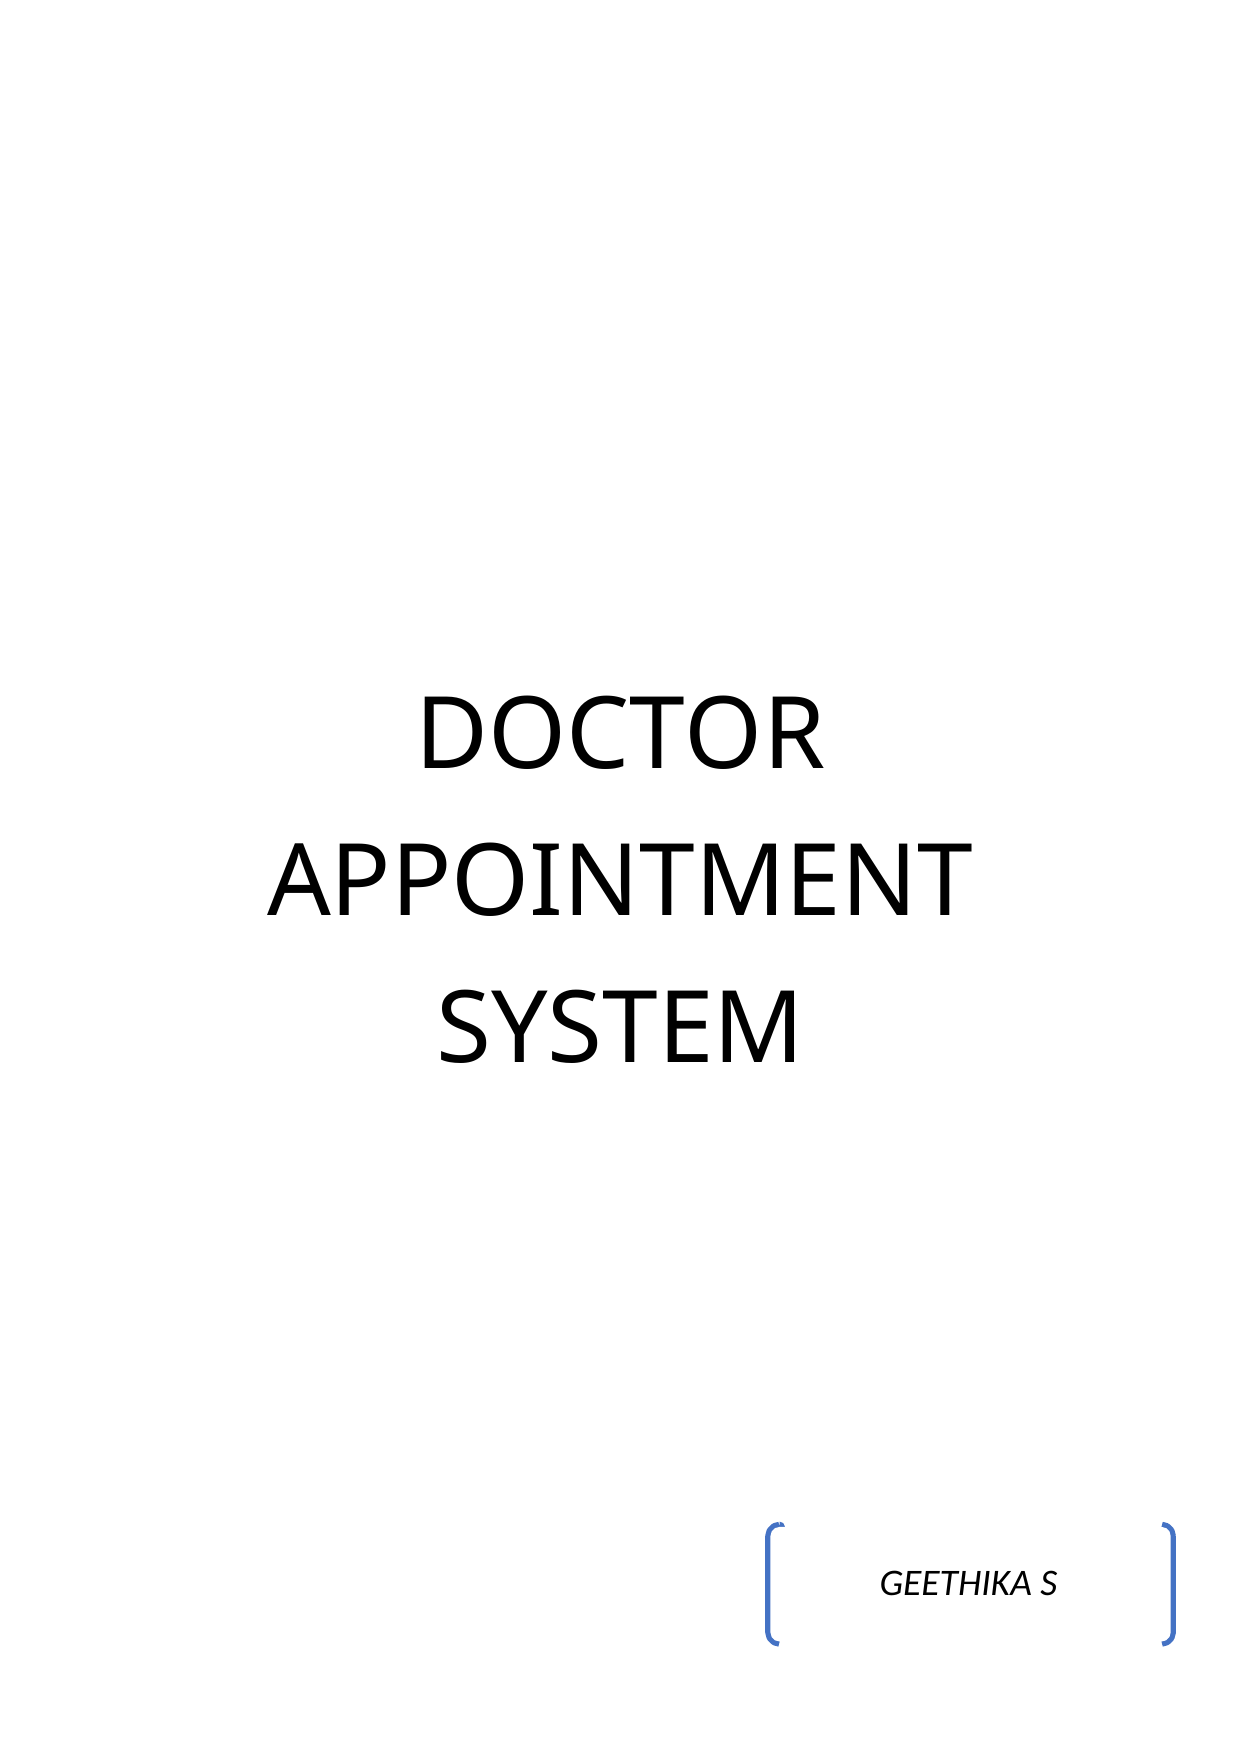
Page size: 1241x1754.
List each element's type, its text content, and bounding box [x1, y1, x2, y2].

text DOCTOR APPOINTMENT SYSTEM [150, 661, 1090, 1092]
